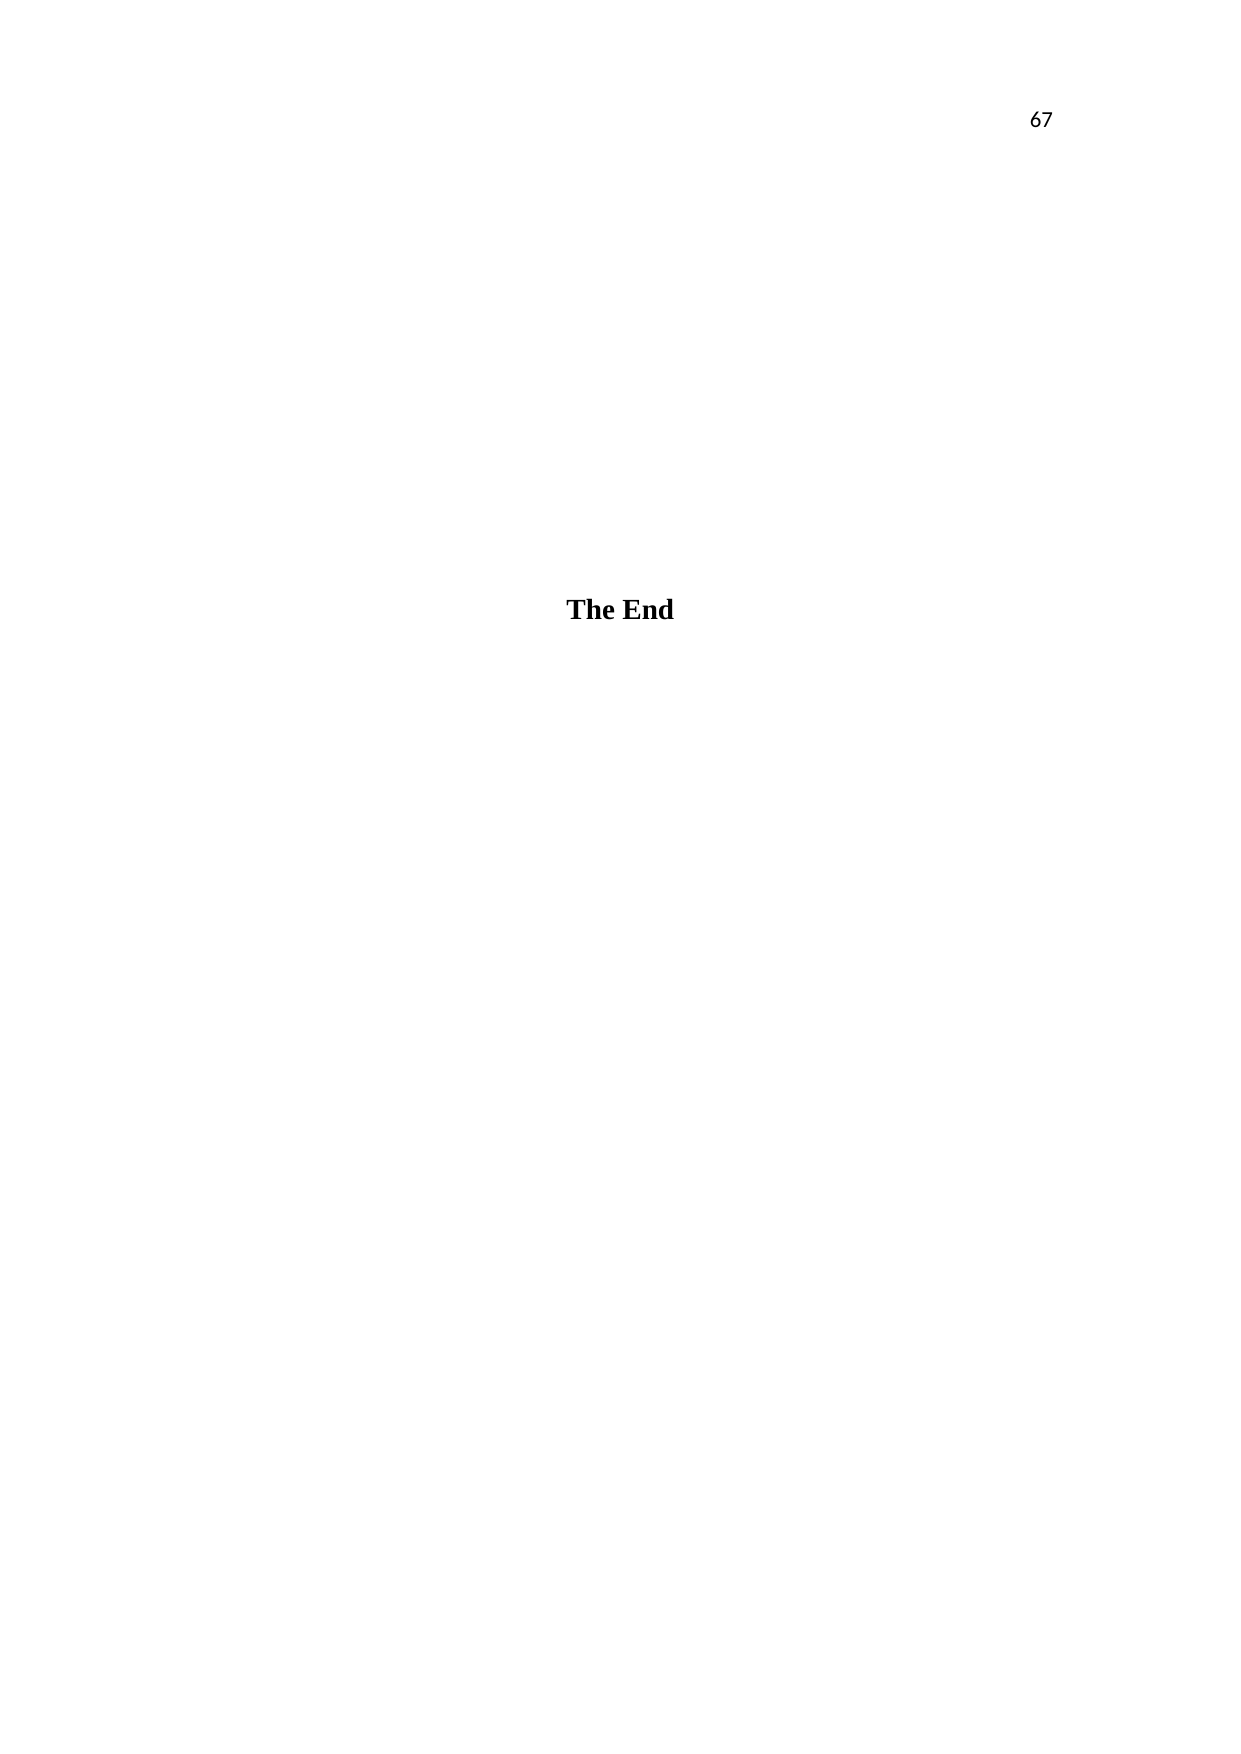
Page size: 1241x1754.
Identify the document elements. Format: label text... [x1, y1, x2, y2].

text The End [187, 592, 1053, 626]
